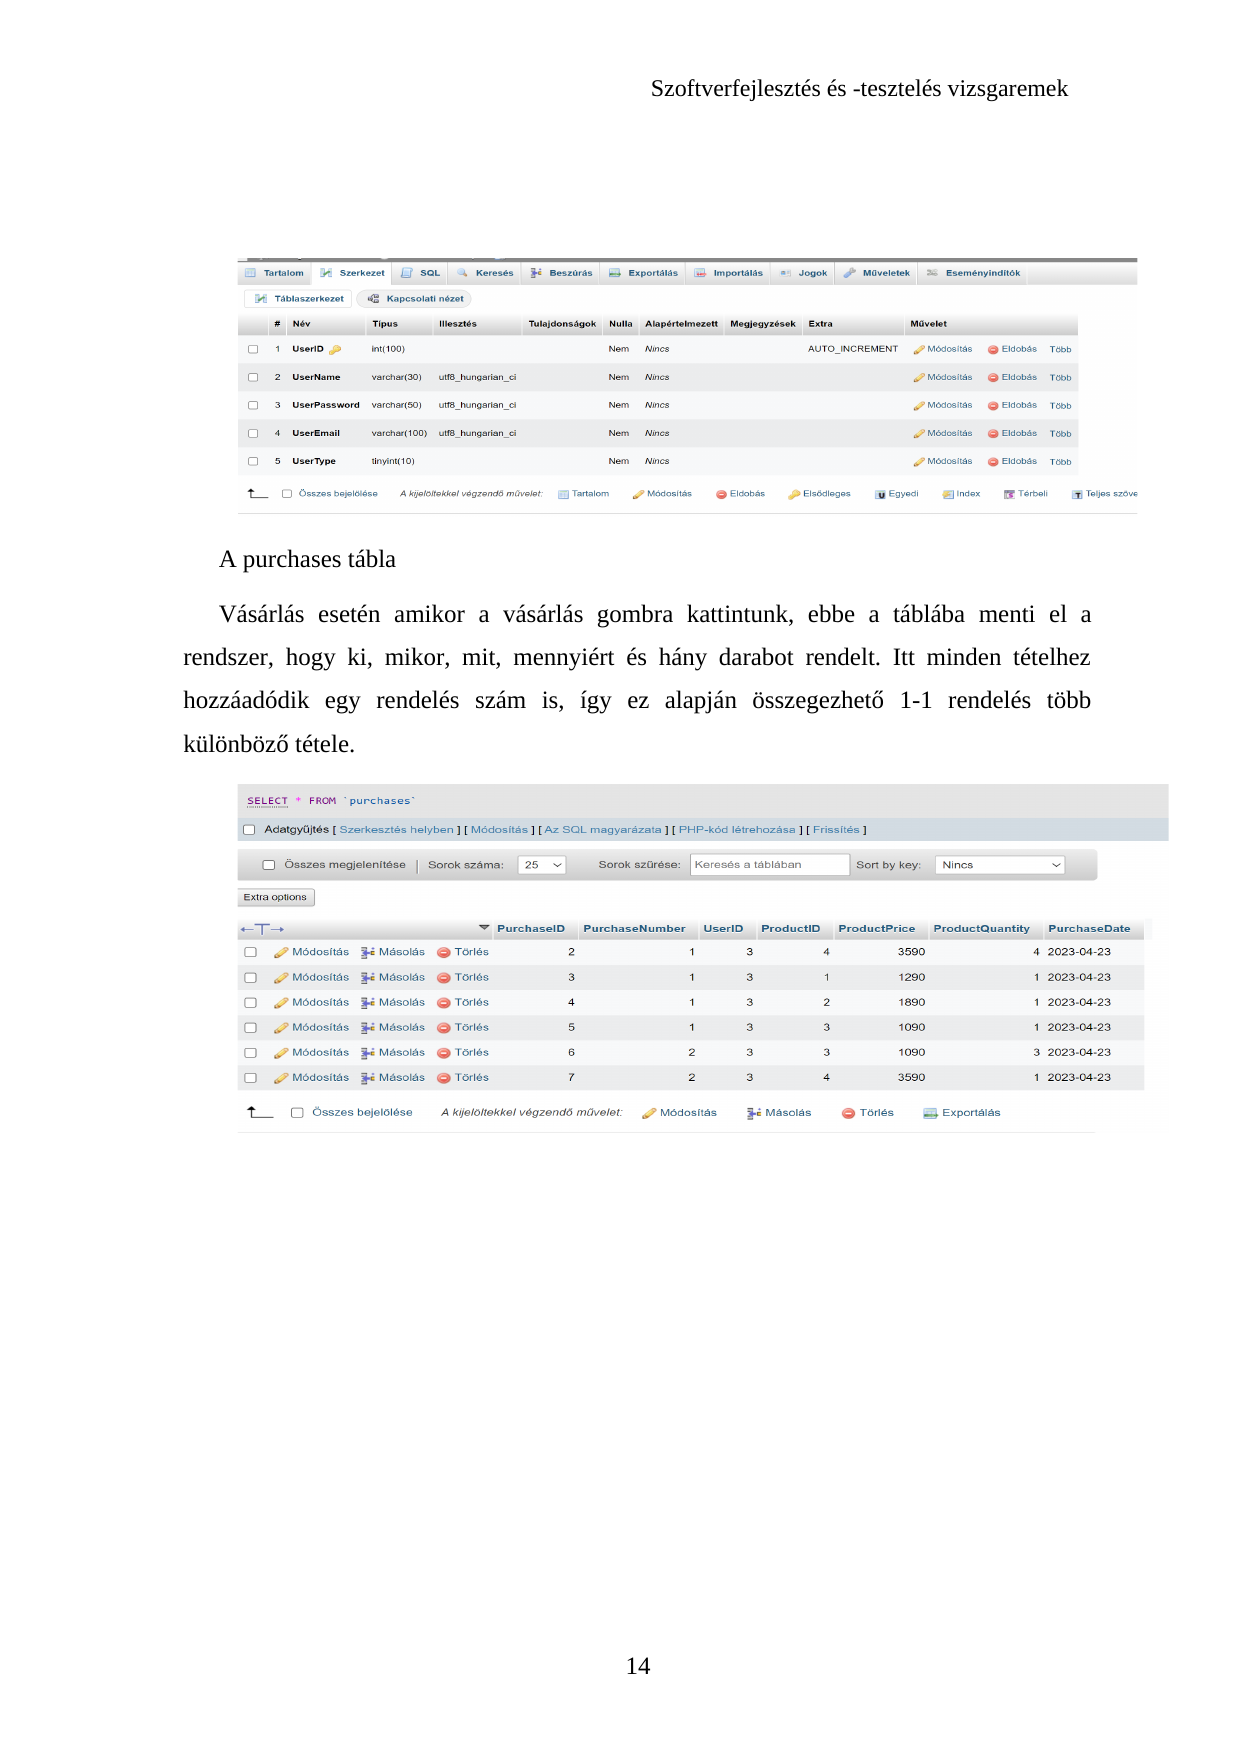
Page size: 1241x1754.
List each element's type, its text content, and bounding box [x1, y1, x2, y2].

text A purchases tábla [183, 544, 1092, 572]
text Vásárlás esetén amikor a vásárlás gombra kattintunk, ebbe a táblába menti el a rendszer, hogy ki, mikor, mit, mennyiért és hány darabot rendelt. Itt minden tételhez hozzáadódik egy rendelés szám is, így ez alapján összegezhető 1-1 rendelés több különböző tétele. [183, 599, 1092, 757]
